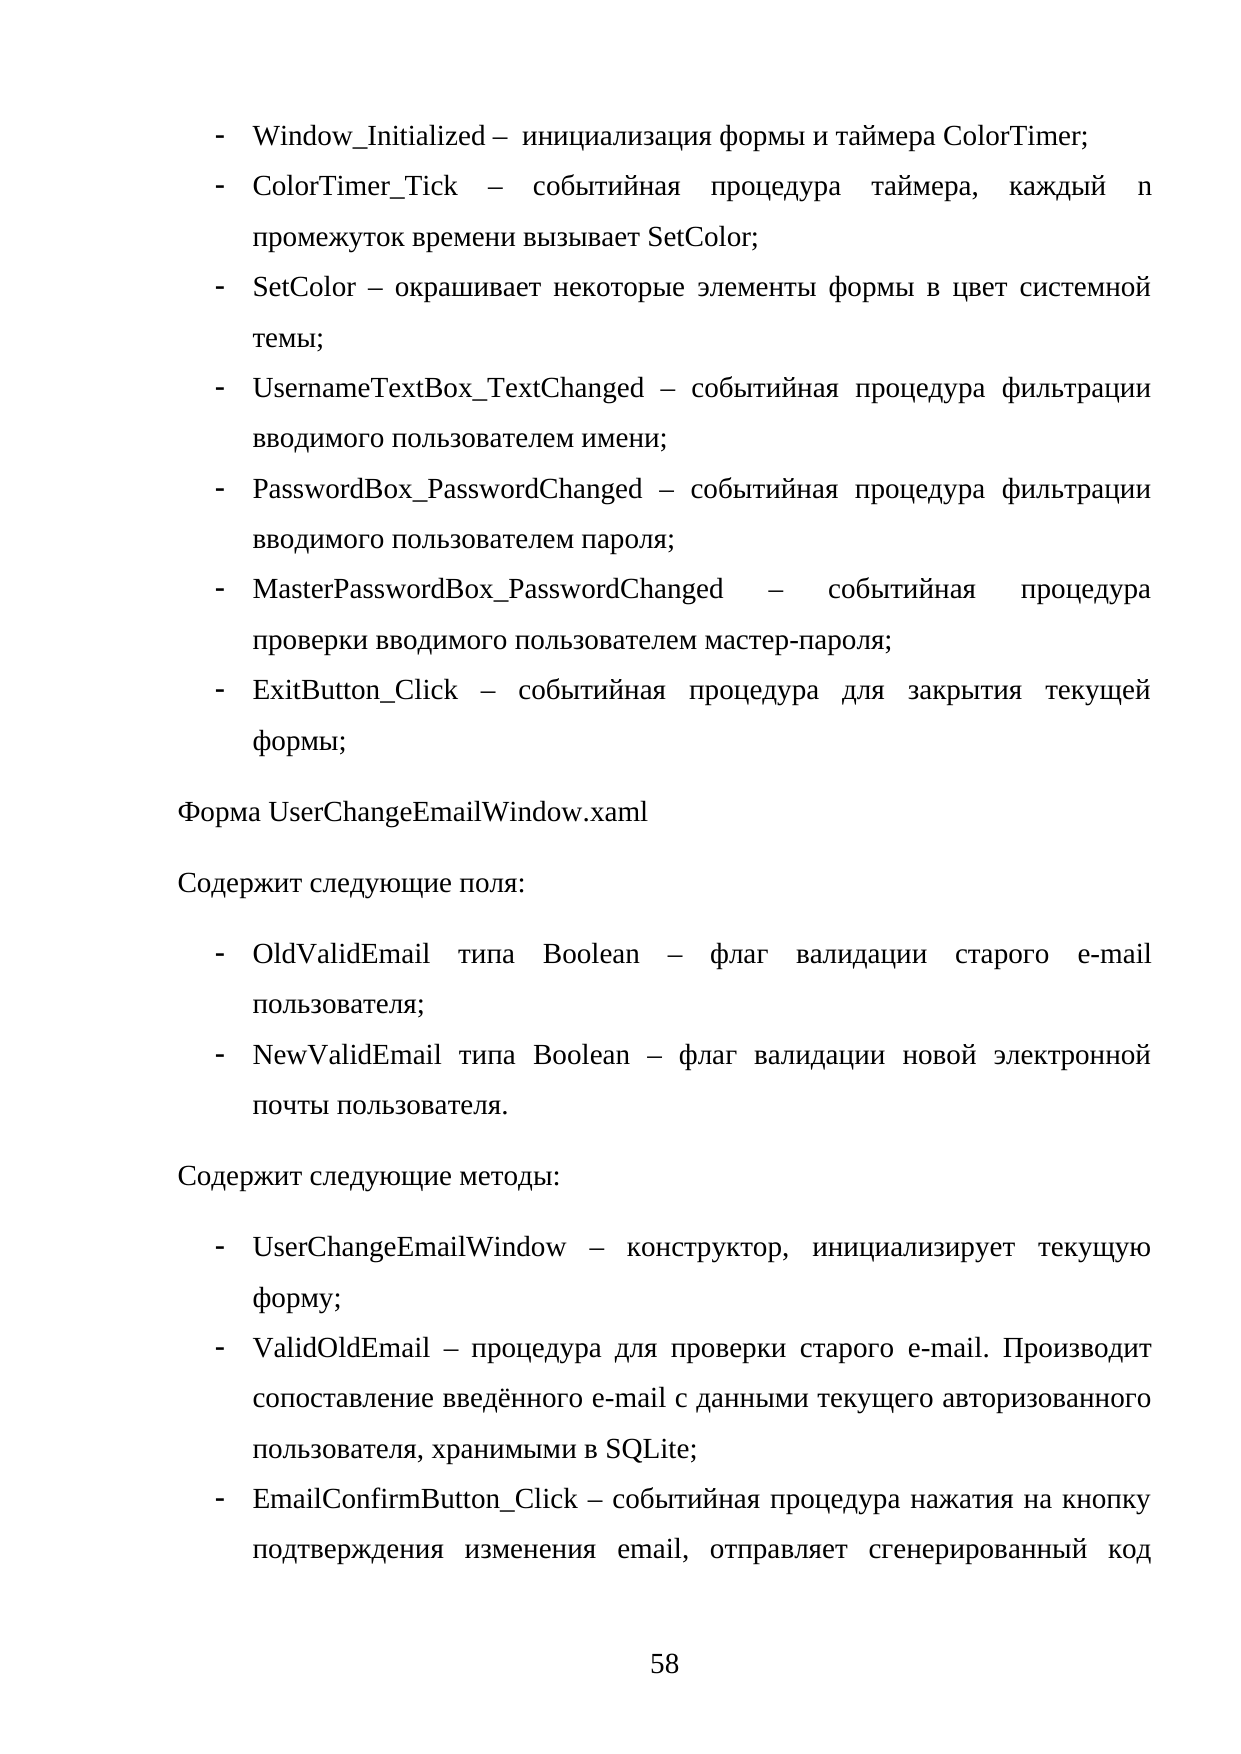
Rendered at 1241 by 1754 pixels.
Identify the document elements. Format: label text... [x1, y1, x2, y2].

list NewValidEmail типа Boolean – флаг валидации новой электронной почты пользователя. [215, 1037, 1152, 1121]
list ColorTimer_Tick – событийная процедура таймера, каждый n промежуток времени вызывает SetColor; [215, 168, 1152, 252]
list UsernameTextBox_TextChanged – событийная процедура фильтрации вводимого пользователем имени; [215, 370, 1152, 454]
list ExitButton_Click – событийная процедура для закрытия текущей формы; [215, 672, 1152, 756]
text Форма UserChangeEmailWindow.xaml [177, 794, 1152, 827]
list Window_Initialized – инициализация формы и таймера ColorTimer; [215, 118, 1152, 152]
list MasterPasswordBox_PasswordChanged – событийная процедура проверки вводимого пользователем мастер-пароля; [215, 571, 1152, 655]
text Содержит следующие методы: [177, 1158, 1152, 1192]
text Содержит следующие поля: [177, 865, 1152, 898]
list ValidOldEmail – процедура для проверки старого e-mail. Производит сопоставление введённого e-mail с данными текущего авторизованного пользователя, хранимыми в SQLite; [215, 1330, 1152, 1464]
list UserChangeEmailWindow – конструктор, инициализирует текущую форму; [215, 1229, 1152, 1313]
list SetColor – окрашивает некоторые элементы формы в цвет системной темы; [215, 269, 1152, 353]
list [215, 1481, 1152, 1565]
list OldValidEmail типа Boolean – флаг валидации старого e-mail пользователя; [215, 936, 1152, 1020]
list PasswordBox_PasswordChanged – событийная процедура фильтрации вводимого пользователем пароля; [215, 471, 1152, 555]
